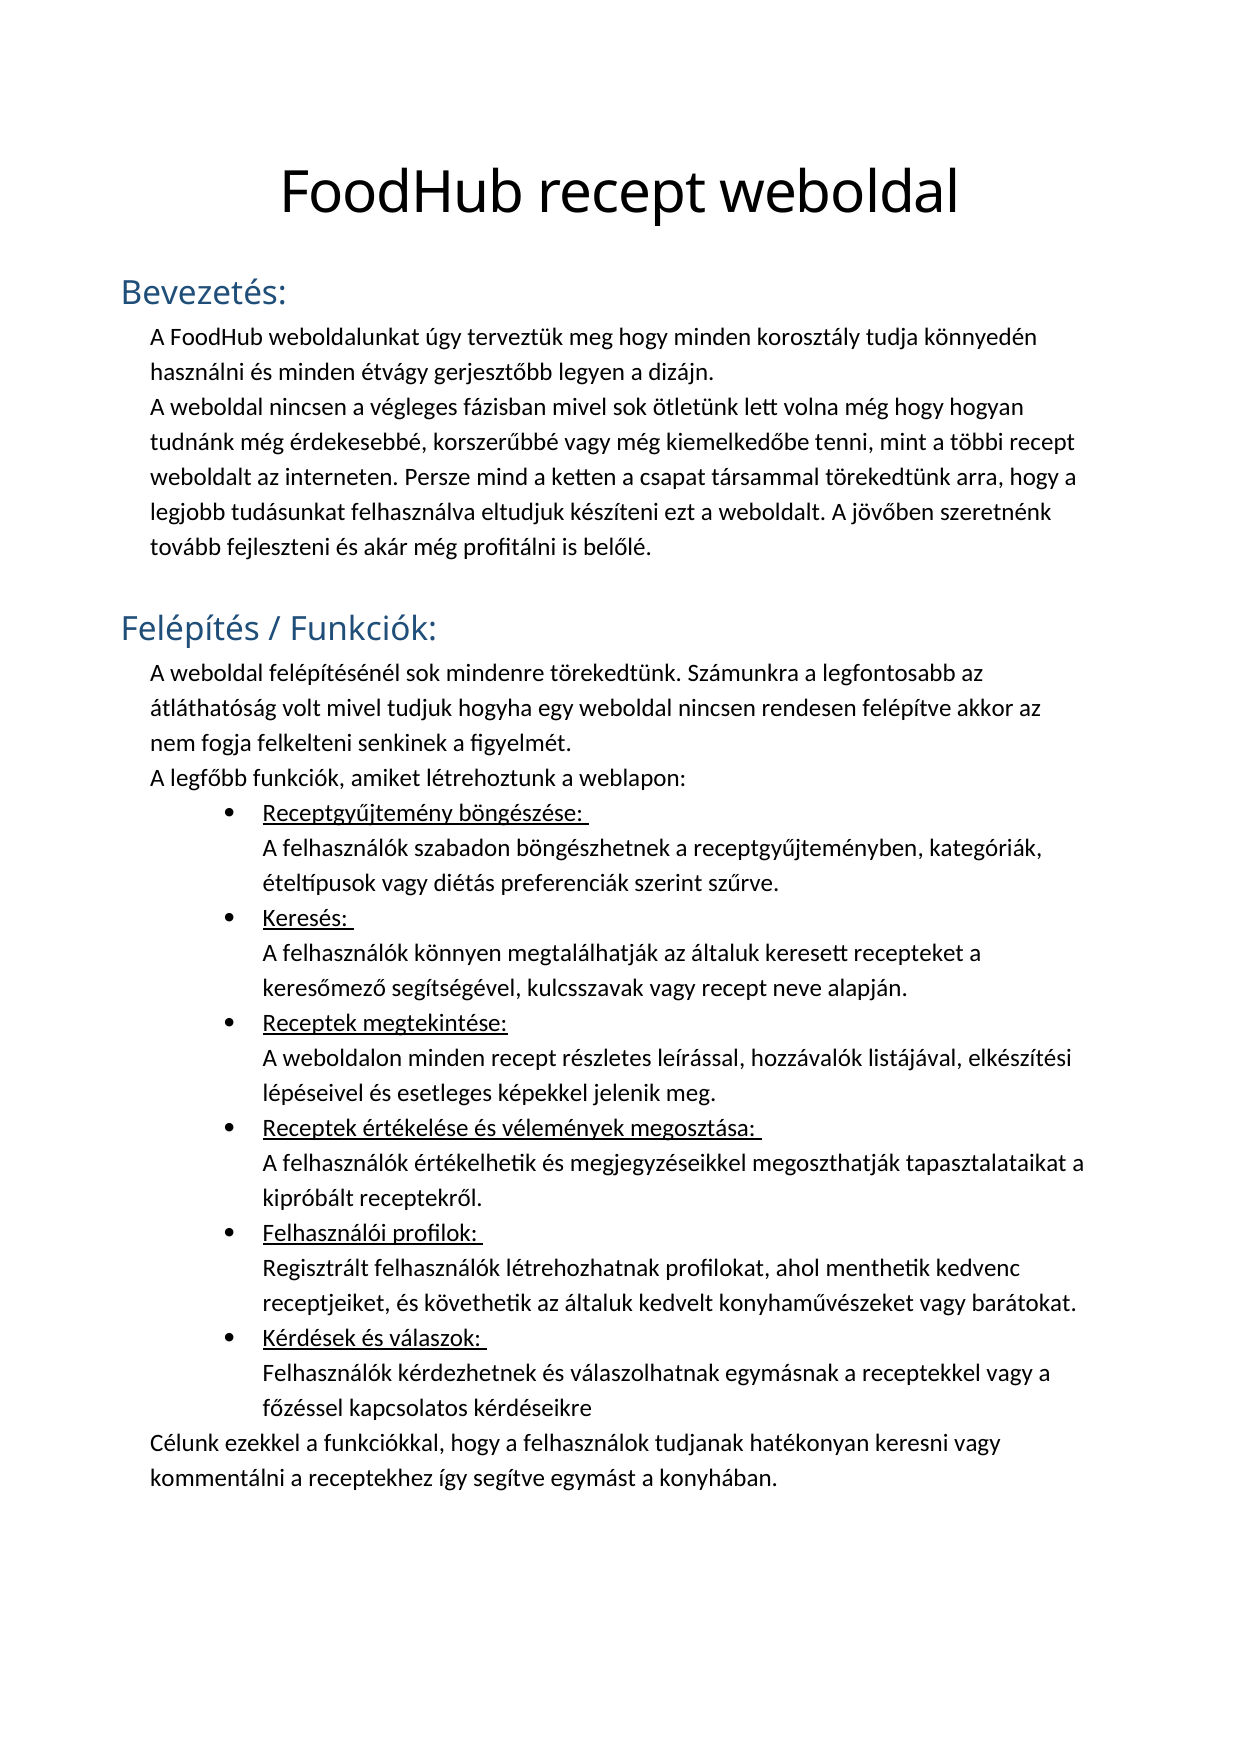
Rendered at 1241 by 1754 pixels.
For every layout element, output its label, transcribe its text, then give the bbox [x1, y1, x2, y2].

text A weboldal nincsen a végleges fázisban mivel sok ötletünk lett volna még hogy hogyan tudnánk még érdekesebbé, korszerűbbé vagy még kiemelkedőbe tenni, mint a többi recept weboldalt az interneten. Persze mind a ketten a csapat társammal törekedtünk arra, hogy a legjobb tudásunkat felhasználva eltudjuk készíteni ezt a weboldalt. A jövőben szeretnénk tovább fejleszteni és akár még profitálni is belőlé. [150, 391, 1090, 561]
list Felhasználók kérdezhetnek és válaszolhatnak egymásnak a receptekkel vagy a főzéssel kapcsolatos kérdéseikre [262, 1357, 1090, 1423]
list Receptek értékelése és vélemények megosztása: [225, 1112, 1090, 1143]
list A felhasználók szabadon böngészhetnek a receptgyűjteményben, kategóriák, ételtípusok vagy diétás preferenciák szerint szűrve. [262, 832, 1090, 898]
list Felhasználói profilok: [225, 1217, 1090, 1248]
list Receptek megtekintése: [225, 1007, 1090, 1038]
list Keresés: [225, 902, 1090, 933]
list Kérdések és válaszok: [225, 1322, 1090, 1353]
text A FoodHub weboldalunkat úgy terveztük meg hogy minden korosztály tudja könnyedén használni és minden étvágy gerjesztőbb legyen a dizájn. [150, 321, 1090, 386]
list Receptgyűjtemény böngészése: [225, 797, 1090, 828]
text A weboldal felépítésénél sok mindenre törekedtünk. Számunkra a legfontosabb az átláthatóság volt mivel tudjuk hogyha egy weboldal nincsen rendesen felépítve akkor az nem fogja felkelteni senkinek a figyelmét. [150, 657, 1090, 758]
list A felhasználók értékelhetik és megjegyzéseikkel megoszthatják tapasztalataikat a kipróbált receptekről. [262, 1147, 1090, 1213]
list A felhasználók könnyen megtalálhatják az általuk keresett recepteket a keresőmező segítségével, kulcsszavak vagy recept neve alapján. [262, 937, 1090, 1003]
subtitle Felépítés / Funkciók: [120, 605, 1090, 650]
subtitle Bevezetés: [120, 269, 1090, 314]
text Célunk ezekkel a funkciókkal, hogy a felhasználok tudjanak hatékonyan keresni vagy kommentálni a receptekhez így segítve egymást a konyhában. [150, 1427, 1090, 1493]
list A weboldalon minden recept részletes leírással, hozzávalók listájával, elkészítési lépéseivel és esetleges képekkel jelenik meg. [262, 1042, 1090, 1108]
text A legfőbb funkciók, amiket létrehoztunk a weblapon: [150, 762, 1090, 793]
title FoodHub recept weboldal [150, 150, 1090, 229]
list Regisztrált felhasználók létrehozhatnak profilokat, ahol menthetik kedvenc receptjeiket, és követhetik az általuk kedvelt konyhaművészeket vagy barátokat. [262, 1252, 1090, 1318]
